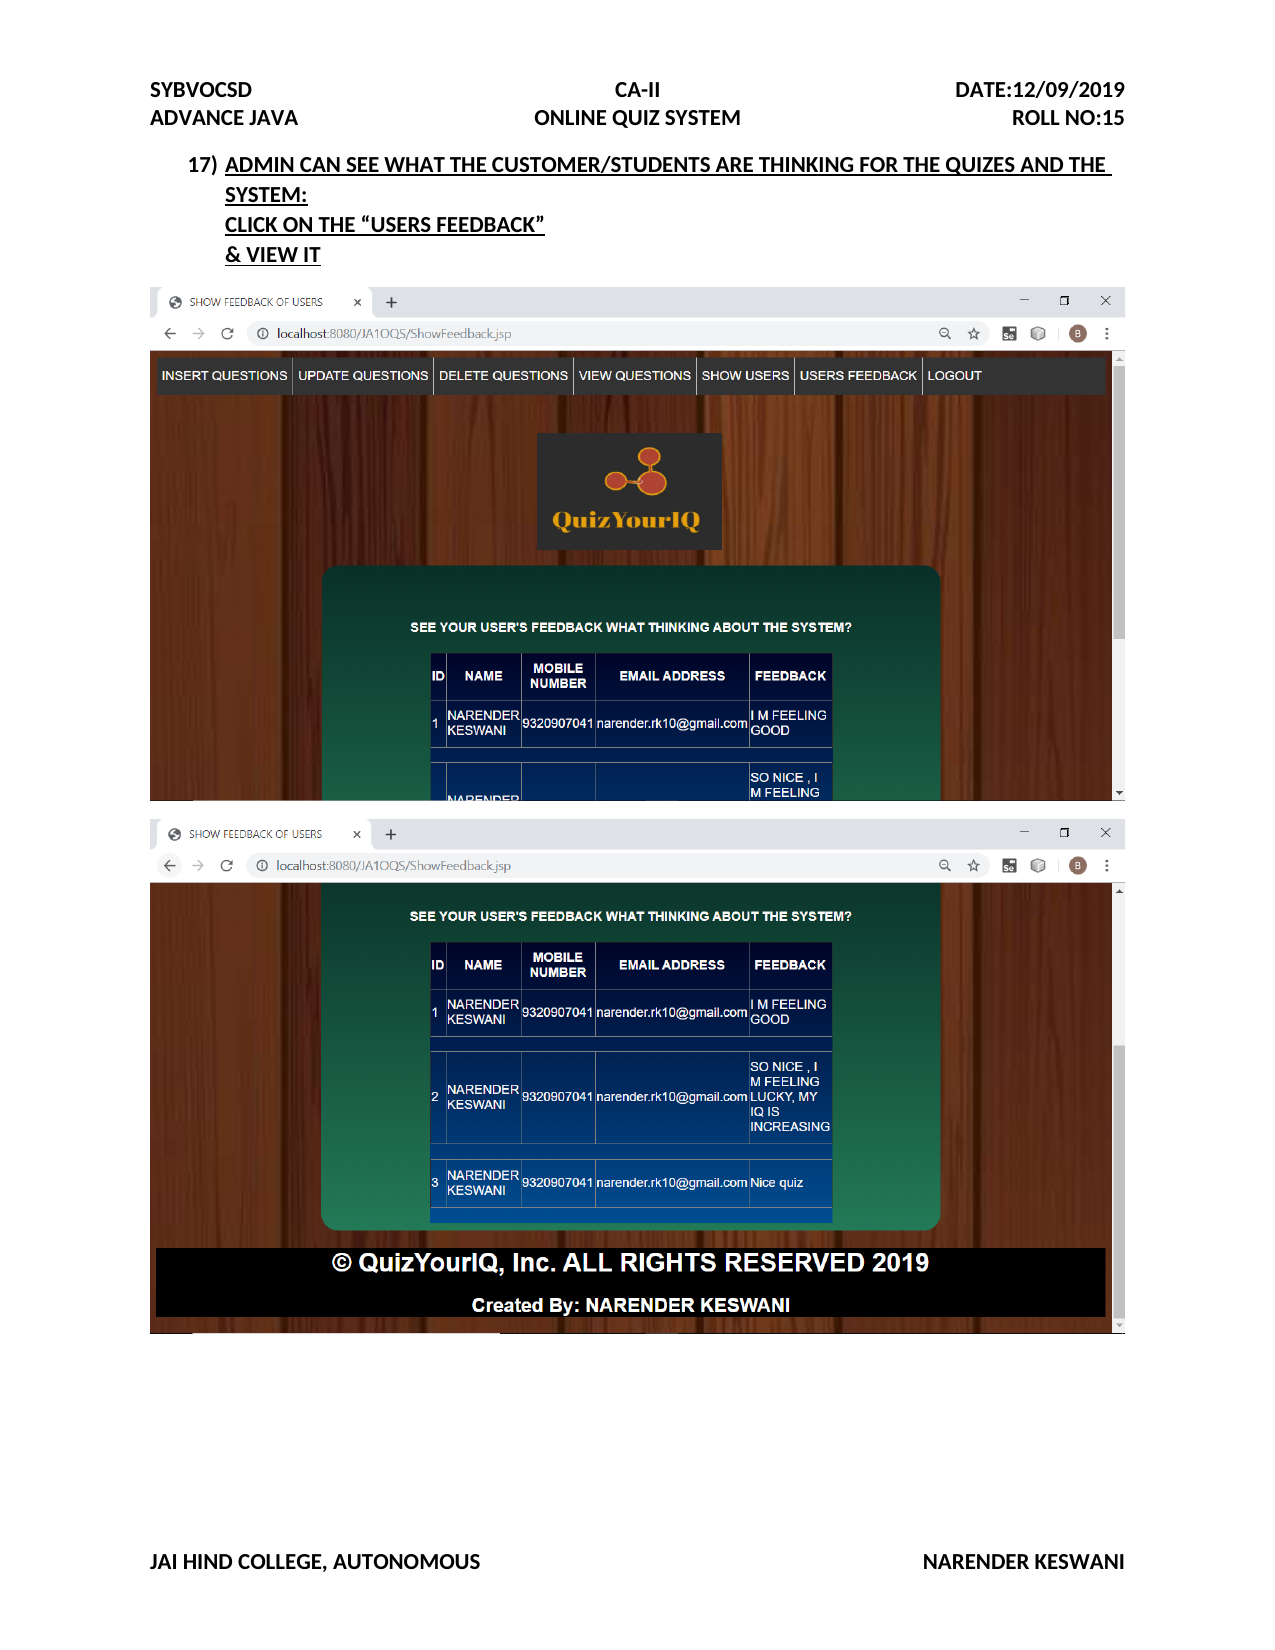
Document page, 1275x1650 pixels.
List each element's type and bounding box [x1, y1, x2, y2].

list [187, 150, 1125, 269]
picture [150, 819, 1125, 1334]
picture [150, 287, 1125, 801]
